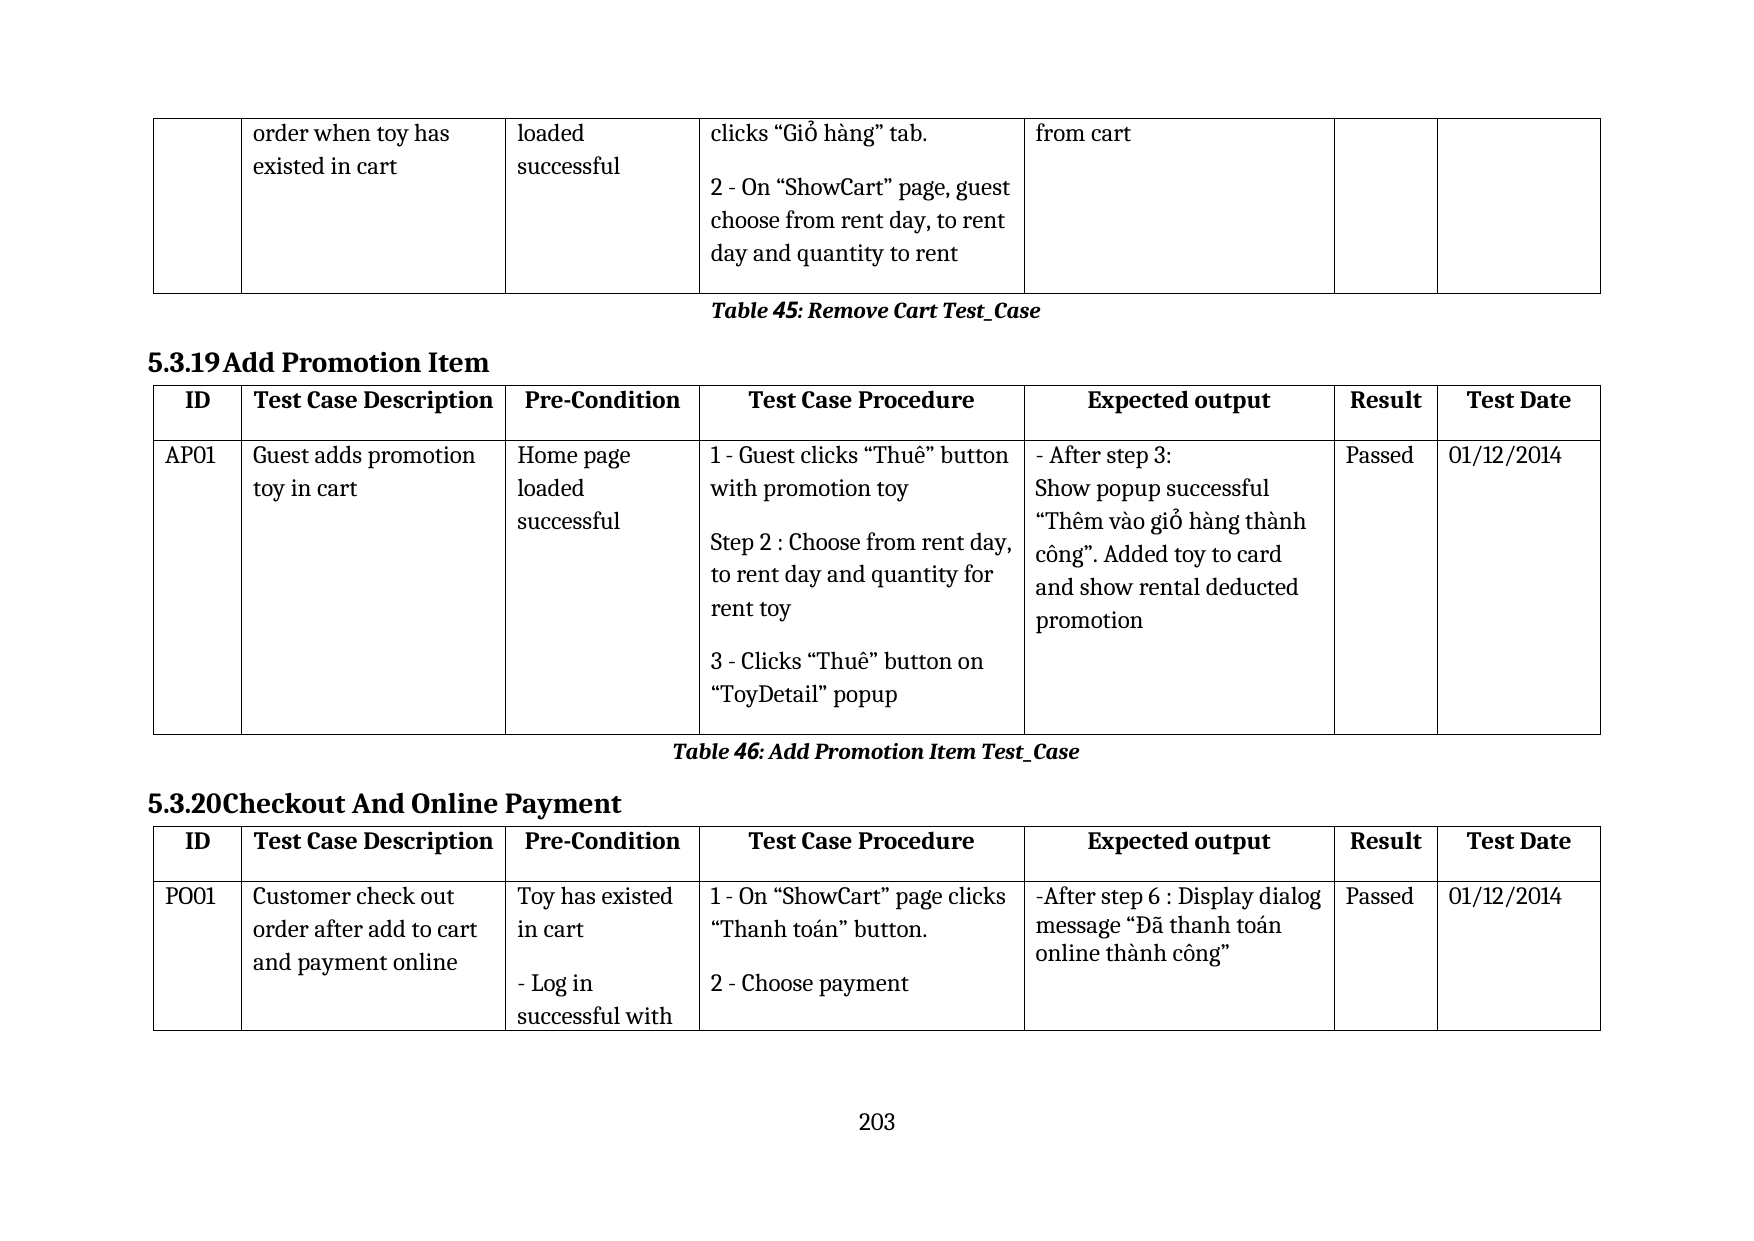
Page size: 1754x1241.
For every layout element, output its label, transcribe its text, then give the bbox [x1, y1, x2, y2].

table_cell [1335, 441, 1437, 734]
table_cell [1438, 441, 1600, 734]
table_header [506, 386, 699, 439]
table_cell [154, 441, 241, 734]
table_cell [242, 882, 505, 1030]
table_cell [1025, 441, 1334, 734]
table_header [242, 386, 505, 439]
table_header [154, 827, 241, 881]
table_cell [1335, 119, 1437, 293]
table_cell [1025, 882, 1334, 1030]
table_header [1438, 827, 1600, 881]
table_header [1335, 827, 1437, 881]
subtitle Add Promotion Item [148, 346, 1606, 379]
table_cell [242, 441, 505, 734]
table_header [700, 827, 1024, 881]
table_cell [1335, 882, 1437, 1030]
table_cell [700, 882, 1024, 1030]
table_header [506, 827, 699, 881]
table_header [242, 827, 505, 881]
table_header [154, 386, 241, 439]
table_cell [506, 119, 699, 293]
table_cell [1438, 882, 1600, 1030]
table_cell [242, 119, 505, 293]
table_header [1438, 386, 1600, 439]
subtitle Checkout And Online Payment [148, 787, 1606, 821]
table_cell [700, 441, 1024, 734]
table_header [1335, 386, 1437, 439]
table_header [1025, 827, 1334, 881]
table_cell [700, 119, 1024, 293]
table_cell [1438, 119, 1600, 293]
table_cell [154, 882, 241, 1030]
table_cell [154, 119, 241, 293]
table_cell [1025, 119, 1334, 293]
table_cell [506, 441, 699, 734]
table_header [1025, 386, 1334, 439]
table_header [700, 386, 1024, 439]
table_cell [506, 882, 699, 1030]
